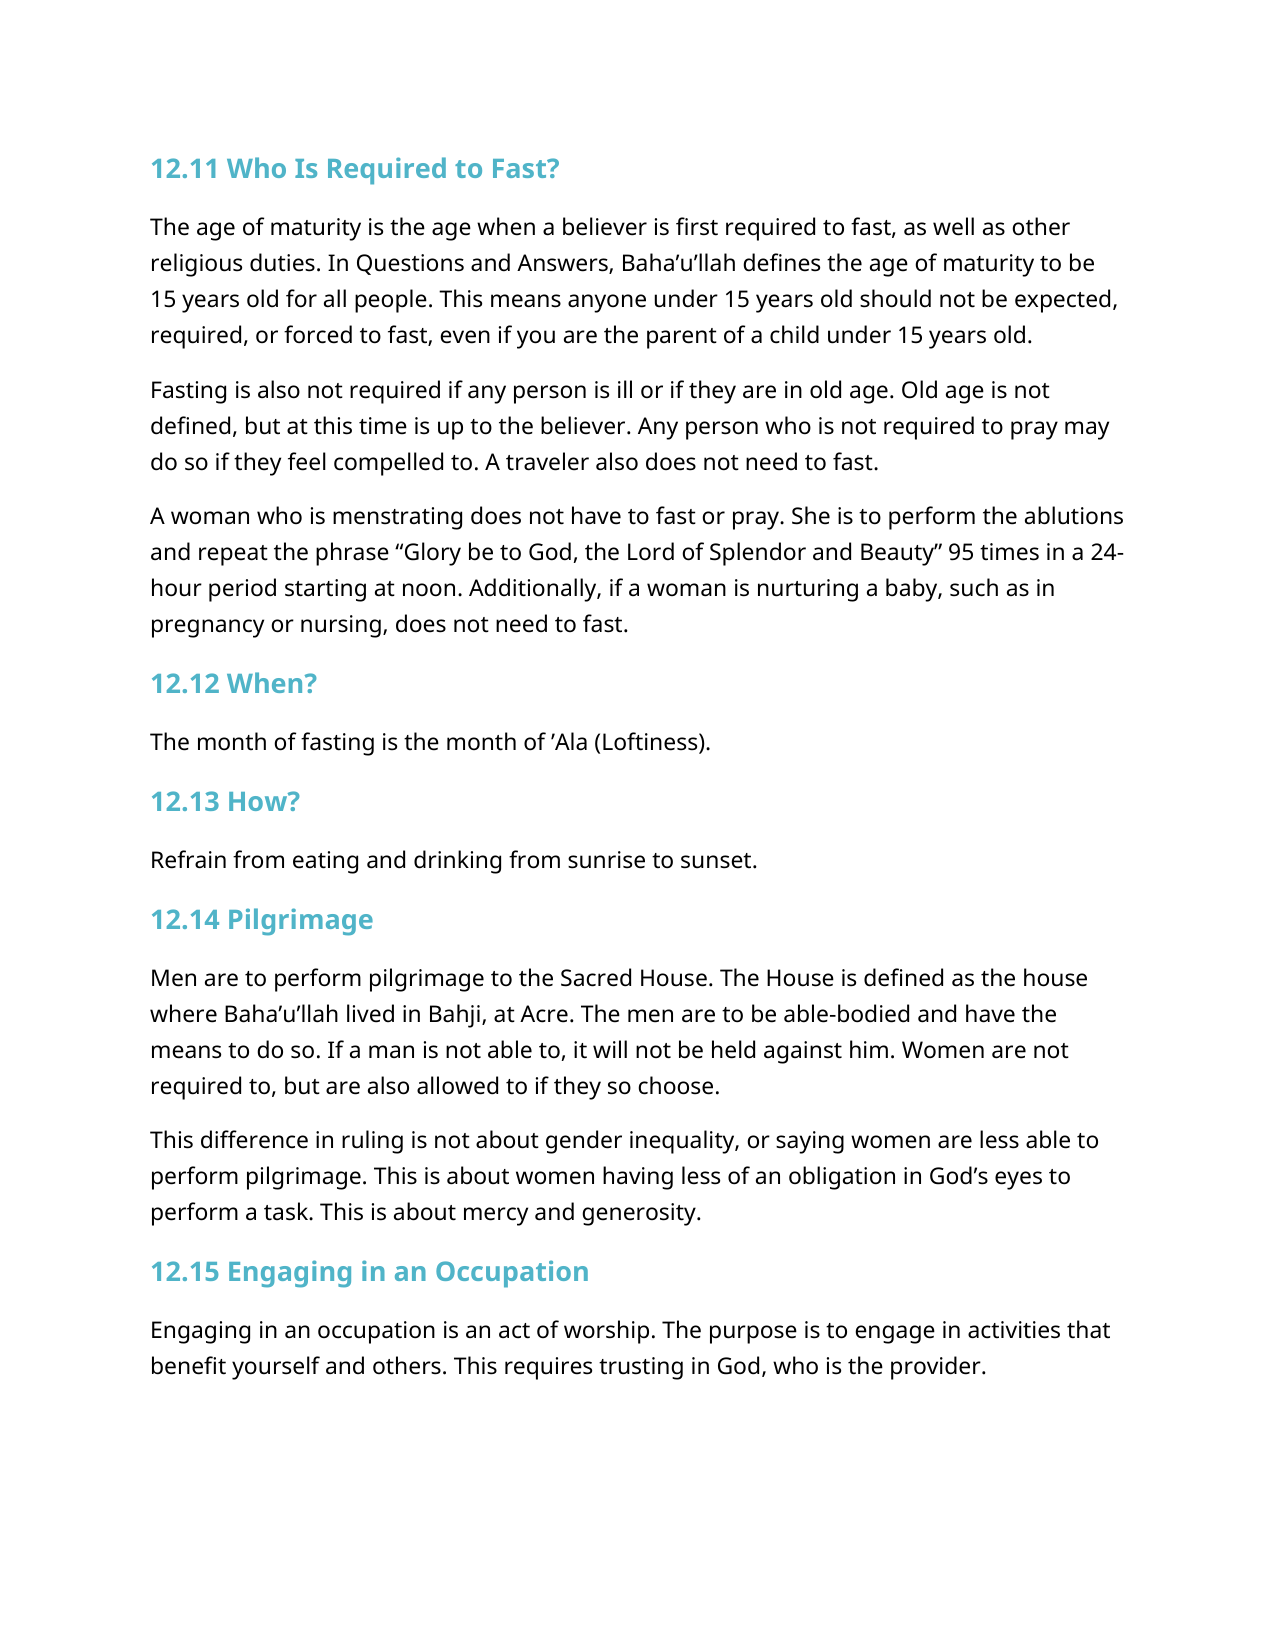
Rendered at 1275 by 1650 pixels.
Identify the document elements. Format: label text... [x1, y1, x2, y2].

text Engaging in an occupation is an act of worship. The purpose is to engage in activities that benefit yourself and others. This requires trusting in God, who is the provider. [150, 1314, 1125, 1381]
text Fasting is also not required if any person is ill or if they are in old age. Old age is not defined, but at this time is up to the believer. Any person who is not required to pray may do so if they feel compelled to. A traveler also does not need to fast. [150, 374, 1125, 477]
subtitle 12.13 How? [150, 783, 1125, 819]
text Men are to perform pilgrimage to the Sacred House. The House is defined as the house where Baha’u’llah lived in Bahji, at Acre. The men are to be able-bodied and have the means to do so. If a man is not able to, it will not be held against him. Women are not required to, but are also allowed to if they so choose. [150, 962, 1125, 1101]
text The age of maturity is the age when a believer is first required to fast, as well as other religious duties. In Questions and Answers, Baha’u’llah defines the age of maturity to be 15 years old for all people. This means anyone under 15 years old should not be expected, required, or forced to fast, even if you are the parent of a child under 15 years old. [150, 211, 1125, 350]
subtitle 12.15 Engaging in an Occupation [150, 1253, 1125, 1290]
text Refrain from eating and drinking from sunrise to sunset. [150, 844, 1125, 875]
text The month of fasting is the month of ’Ala (Loftiness). [150, 726, 1125, 757]
subtitle 12.11 Who Is Required to Fast? [150, 150, 1125, 187]
subtitle 12.14 Pilgrimage [150, 901, 1125, 937]
subtitle 12.12 When? [150, 665, 1125, 702]
text This difference in ruling is not about gender inequality, or saying women are less able to perform pilgrimage. This is about women having less of an obligation in God’s eyes to perform a task. This is about mercy and generosity. [150, 1124, 1125, 1227]
text A woman who is menstrating does not have to fast or pray. She is to perform the ablutions and repeat the phrase “Glory be to God, the Lord of Splendor and Beauty” 95 times in a 24-hour period starting at noon. Additionally, if a woman is nurturing a baby, such as in pregnancy or nursing, does not need to fast. [150, 500, 1125, 639]
